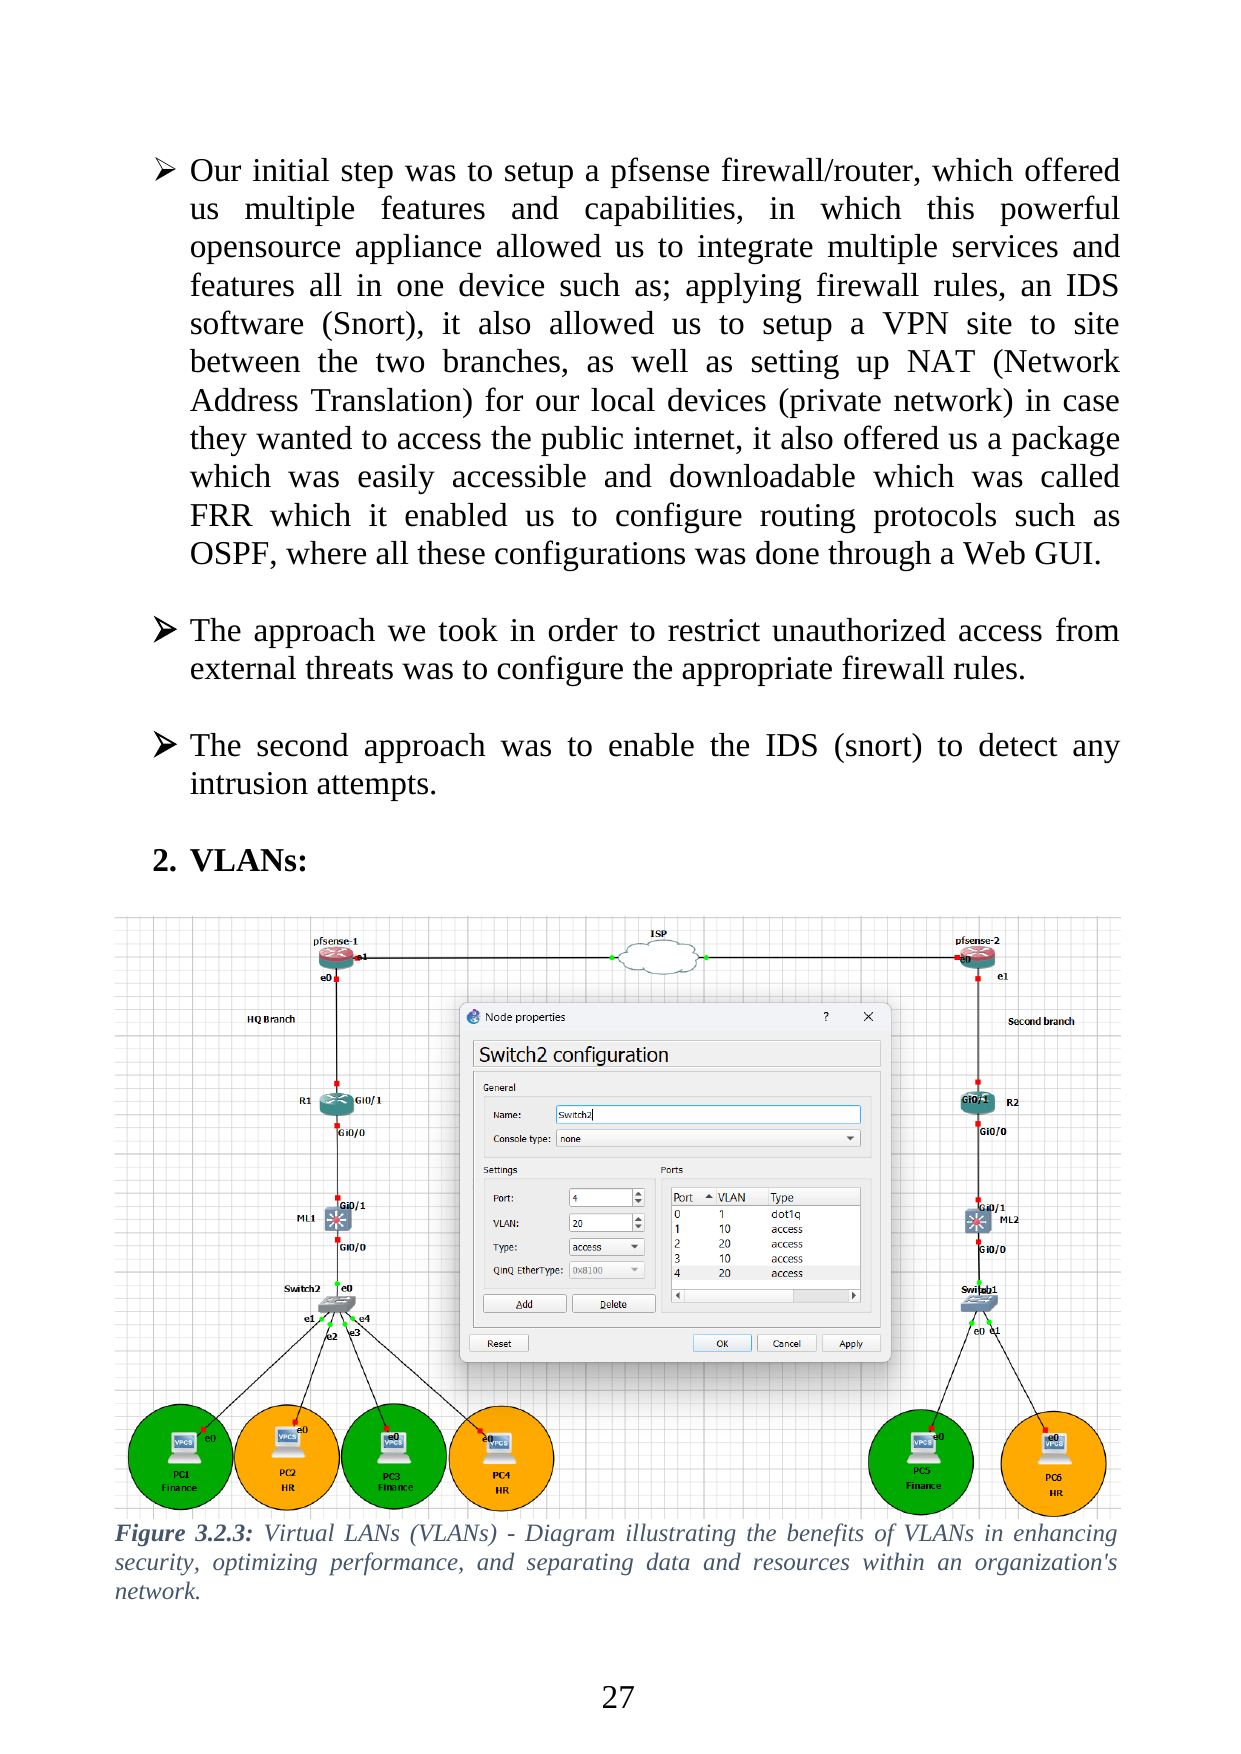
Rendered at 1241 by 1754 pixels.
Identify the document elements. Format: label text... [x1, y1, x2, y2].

list Our initial step was to setup a pfsense firewall/router, which offered us multiple features and capabilities, in which this powerful opensource appliance allowed us to integrate multiple services and features all in one device such as; applying firewall rules, an IDS software (Snort), it also allowed us to setup a VPN site to site between the two branches, as well as setting up NAT (Network Address Translation) for our local devices (private network) in case they wanted to access the public internet, it also offered us a package which was easily accessible and downloadable which was called FRR which it enabled us to configure routing protocols such as OSPF, where all these configurations was done through a Web GUI. [152, 150, 1121, 572]
text Figure 3.2.3: Virtual LANs (VLANs) - Diagram illustrating the benefits of VLANs in enhancing security, optimizing performance, and separating data and resources within an organization's network. [114, 1519, 1121, 1604]
list The approach we took in order to restrict unauthorized access from external threats was to configure the appropriate firewall rules. [152, 610, 1121, 687]
list VLANs: [152, 840, 1121, 878]
picture [114, 916, 1121, 1519]
list The second approach was to enable the IDS (snort) to detect any intrusion attempts. [152, 725, 1121, 802]
